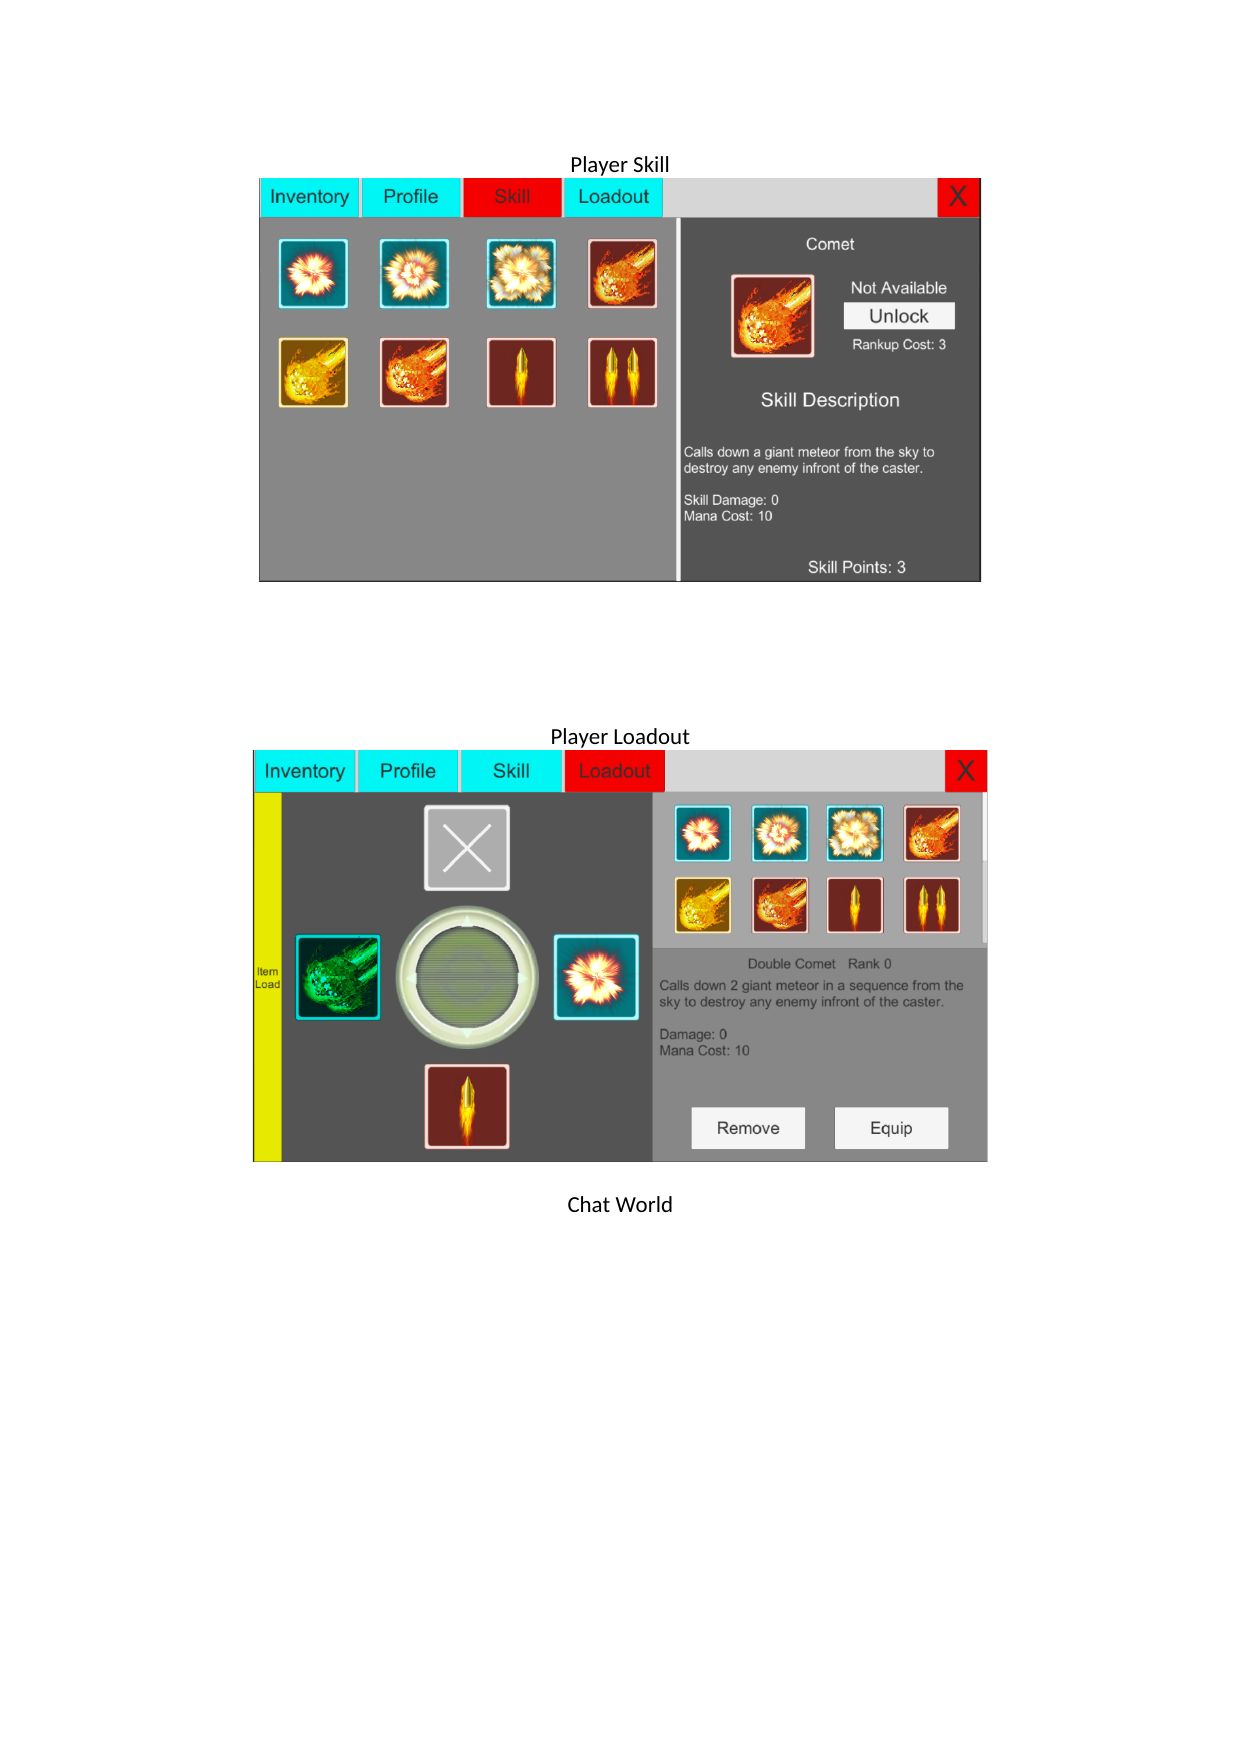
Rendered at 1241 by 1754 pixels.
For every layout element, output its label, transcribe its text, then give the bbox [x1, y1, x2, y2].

table_header Player Loadout [109, 722, 1131, 1190]
picture [259, 178, 982, 582]
table_cell Player Skill [109, 150, 1131, 582]
picture [252, 750, 988, 1162]
table_cell Chat World [109, 1190, 1131, 1604]
